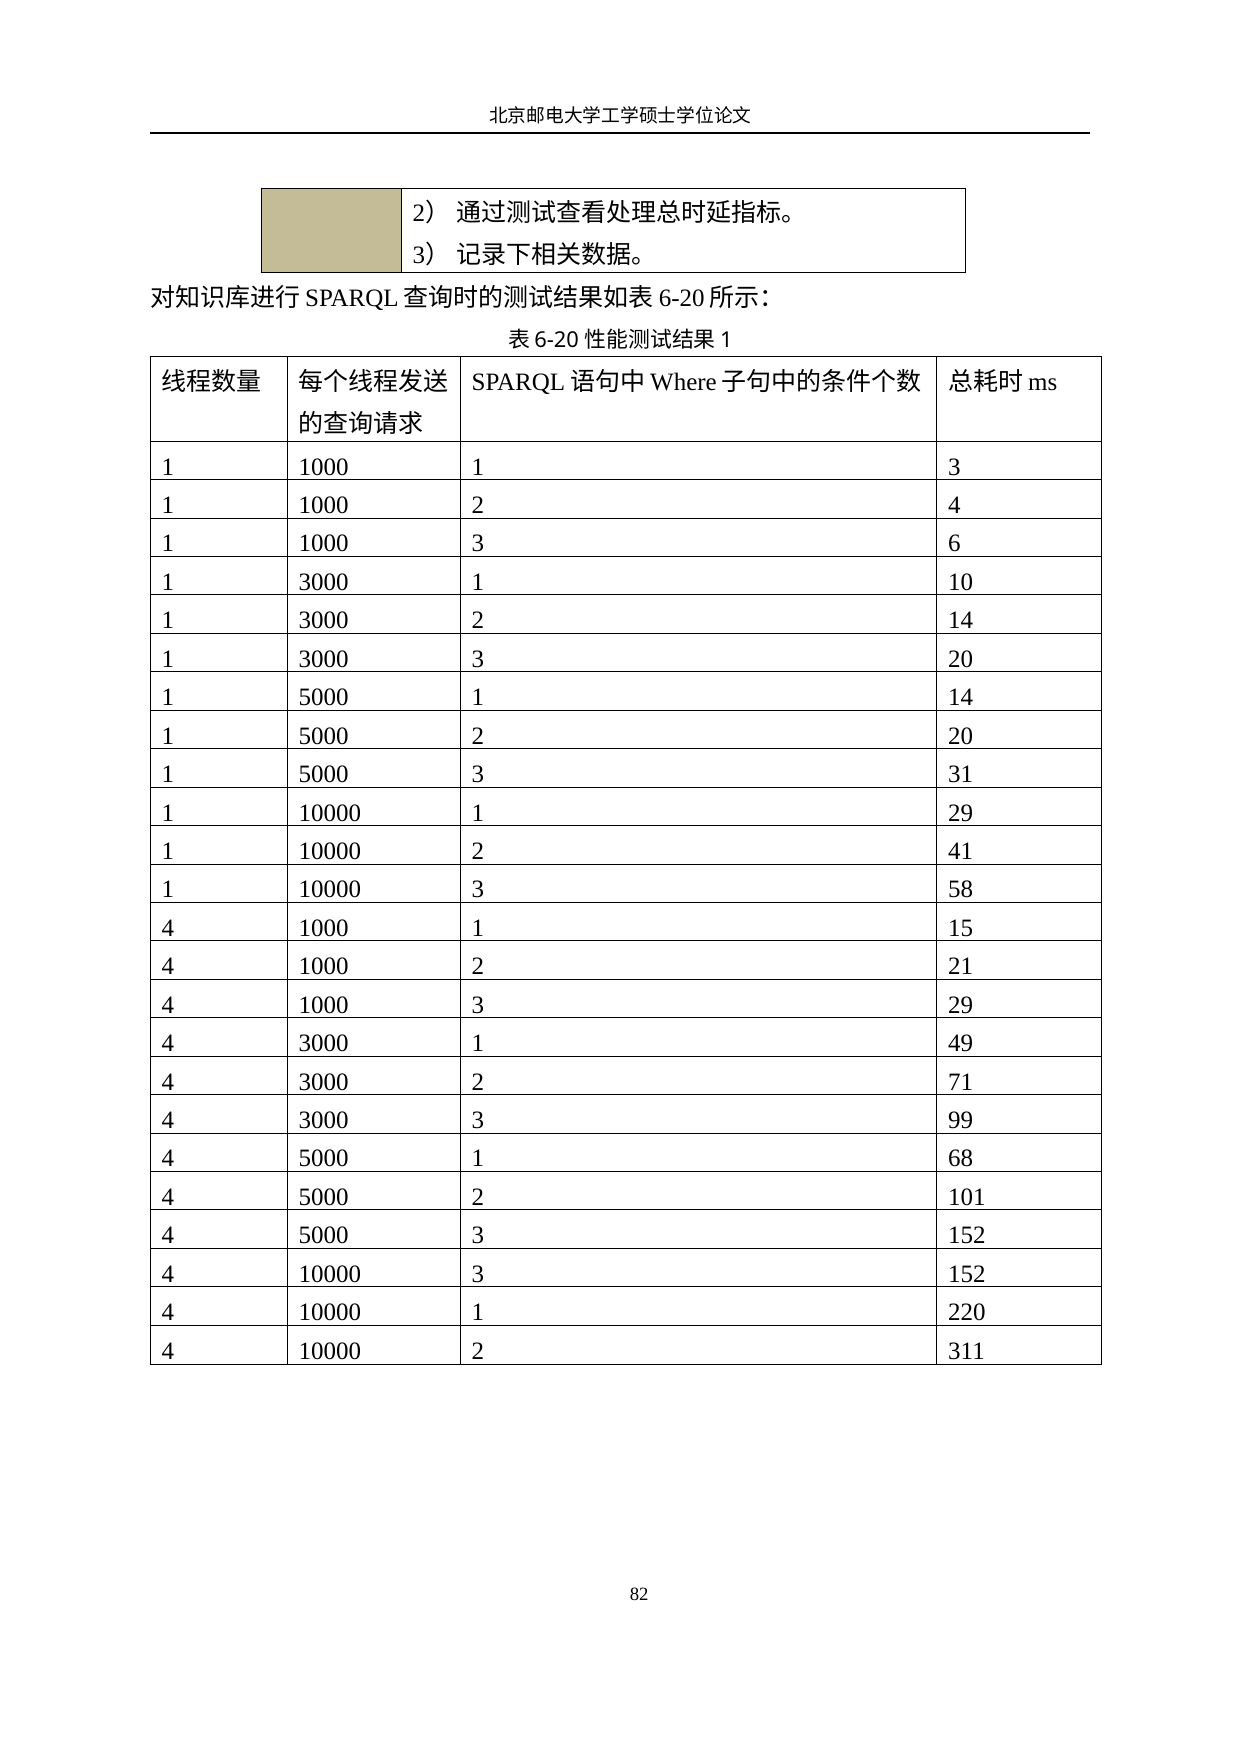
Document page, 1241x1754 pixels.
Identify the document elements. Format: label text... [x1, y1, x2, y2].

table_cell 311 [937, 1326, 1101, 1364]
table_cell 2 [461, 1326, 936, 1364]
table_cell 14 [937, 672, 1101, 710]
table_cell 3000 [288, 557, 460, 594]
table_cell 3000 [288, 1095, 460, 1132]
table_cell 10000 [288, 826, 460, 863]
table_cell 152 [937, 1210, 1101, 1248]
table_cell 20 [937, 711, 1101, 748]
table_cell 3 [461, 519, 936, 556]
table_cell 4 [151, 1134, 287, 1171]
table_cell 4 [151, 1249, 287, 1286]
table_cell 68 [937, 1134, 1101, 1171]
table_cell 3 [461, 1249, 936, 1286]
text 表6-20 性能测试结果1 [150, 314, 1090, 356]
table_header 每个线程发送的查询请求 [288, 357, 460, 441]
table_cell 3000 [288, 595, 460, 633]
table_cell 2 [461, 595, 936, 633]
table_cell 测试步骤 [262, 189, 401, 272]
table_cell 41 [937, 826, 1101, 863]
table_cell 4 [151, 1210, 287, 1248]
table_cell 21 [937, 941, 1101, 979]
table_cell 5000 [288, 1210, 460, 1248]
table_cell 4 [151, 1326, 287, 1364]
table_cell 4 [151, 1172, 287, 1209]
table_cell 4 [151, 903, 287, 940]
table_cell 10000 [288, 788, 460, 825]
table_cell 14 [937, 595, 1101, 633]
table_cell 2 [461, 1057, 936, 1094]
table_cell 4 [151, 1095, 287, 1132]
table_cell 10000 [288, 1249, 460, 1286]
table_cell 6 [937, 519, 1101, 556]
table_cell 1 [461, 1134, 936, 1171]
table_cell 5000 [288, 749, 460, 787]
table_cell 1 [151, 519, 287, 556]
table_cell 5000 [288, 672, 460, 710]
table_cell 15 [937, 903, 1101, 940]
table_cell 29 [937, 980, 1101, 1017]
table_cell 20 [937, 634, 1101, 671]
table_cell 29 [937, 788, 1101, 825]
table_cell 4 [937, 480, 1101, 517]
table_cell 3000 [288, 634, 460, 671]
table_cell 10 [937, 557, 1101, 594]
table_cell 3 [461, 749, 936, 787]
table_cell 5000 [288, 711, 460, 748]
table_cell 2 [461, 826, 936, 863]
table_cell 1000 [288, 442, 460, 479]
table_cell 99 [937, 1095, 1101, 1132]
table_cell 1 [151, 634, 287, 671]
table_cell 1 1 [151, 672, 287, 710]
table_cell 1 [151, 480, 287, 517]
table_cell 1 [461, 672, 936, 710]
table_cell 1000 [288, 980, 460, 1017]
table_cell 1 [151, 557, 287, 594]
table_cell 1 [461, 788, 936, 825]
table_cell 3 [461, 980, 936, 1017]
table_cell 1 [461, 442, 936, 479]
table_cell 4 [151, 1287, 287, 1325]
table_cell 31 [937, 749, 1101, 787]
table_cell 220 [937, 1287, 1101, 1325]
table_header 线程数量 [151, 357, 287, 441]
table_cell 1 [151, 865, 287, 902]
table_cell 4 [151, 980, 287, 1017]
table_cell 1 [151, 711, 287, 748]
table_cell 1 [151, 442, 287, 479]
table_cell 2 [461, 480, 936, 517]
table_cell 152 [937, 1249, 1101, 1286]
table_cell 49 [937, 1018, 1101, 1056]
table_cell 1 [461, 1018, 936, 1056]
table_cell 10000 [288, 1326, 460, 1364]
table_cell 71 [937, 1057, 1101, 1094]
table_cell 1000 [288, 903, 460, 940]
table_cell 4 [151, 1018, 287, 1056]
table_cell 3 [461, 865, 936, 902]
table_cell 2 [461, 711, 936, 748]
table_cell 3 [461, 634, 936, 671]
table_cell 3 [937, 442, 1101, 479]
table_cell 10000 [288, 1287, 460, 1325]
table_cell 101 [937, 1172, 1101, 1209]
table_cell 1000 [288, 519, 460, 556]
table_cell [402, 189, 965, 272]
table_header 总耗时ms [937, 357, 1101, 441]
table_cell 2 [461, 1172, 936, 1209]
table_cell 1 [461, 1287, 936, 1325]
table_cell 1 [461, 903, 936, 940]
text 对知识库进行SPARQL查询时的测试结果如表6-20所示： [150, 273, 1090, 314]
table_cell 3 [461, 1210, 936, 1248]
table_cell 1 [151, 595, 287, 633]
table_cell 1 [151, 826, 287, 863]
table_cell 1 [151, 788, 287, 825]
table_cell 3 [461, 1095, 936, 1132]
table_cell 1000 [288, 941, 460, 979]
table_cell 10000 [288, 865, 460, 902]
table_cell 4 [151, 941, 287, 979]
table_cell 5000 [288, 1134, 460, 1171]
table_cell 1000 [288, 480, 460, 517]
table_cell 3000 [288, 1057, 460, 1094]
table_cell 5000 [288, 1172, 460, 1209]
table_cell 1 [461, 557, 936, 594]
table_cell 3000 [288, 1018, 460, 1056]
table_cell 1 [151, 749, 287, 787]
table_cell 2 [461, 941, 936, 979]
table_cell 58 [937, 865, 1101, 902]
table_header SPARQL语句中Where子句中的条件个数 [461, 357, 936, 441]
table_cell 4 [151, 1057, 287, 1094]
